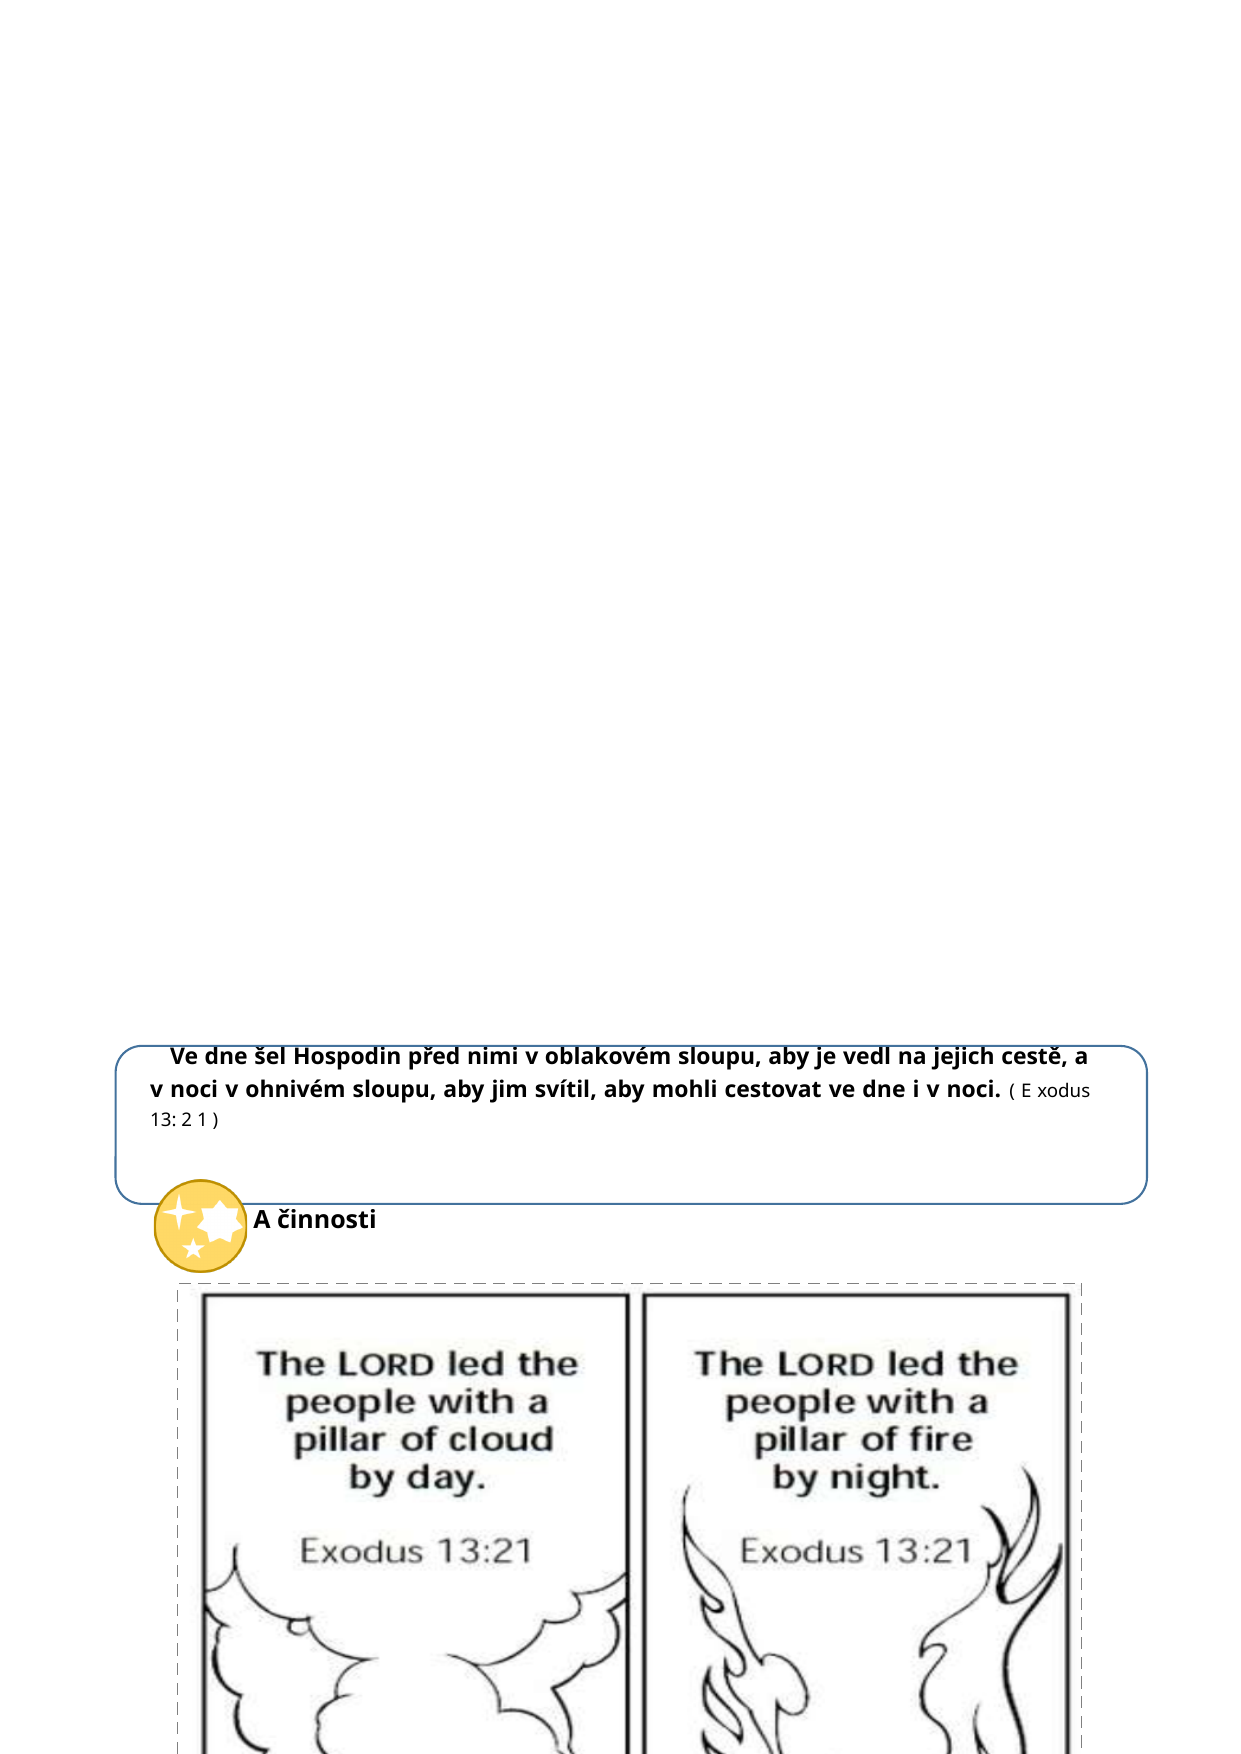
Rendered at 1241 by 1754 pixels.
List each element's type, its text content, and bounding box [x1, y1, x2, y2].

picture [179, 1285, 1082, 1754]
picture [153, 1179, 248, 1273]
text A činnosti [248, 1205, 1090, 1236]
text Ve dne šel Hospodin před nimi v oblakovém sloupu, aby je vedl na jejich cestě, a v noci v ohnivém sloupu, aby jim svítil, aby mohli cestovat ve dne i v noci. ( E xodus 13: 2 1 ) [150, 1047, 1090, 1132]
